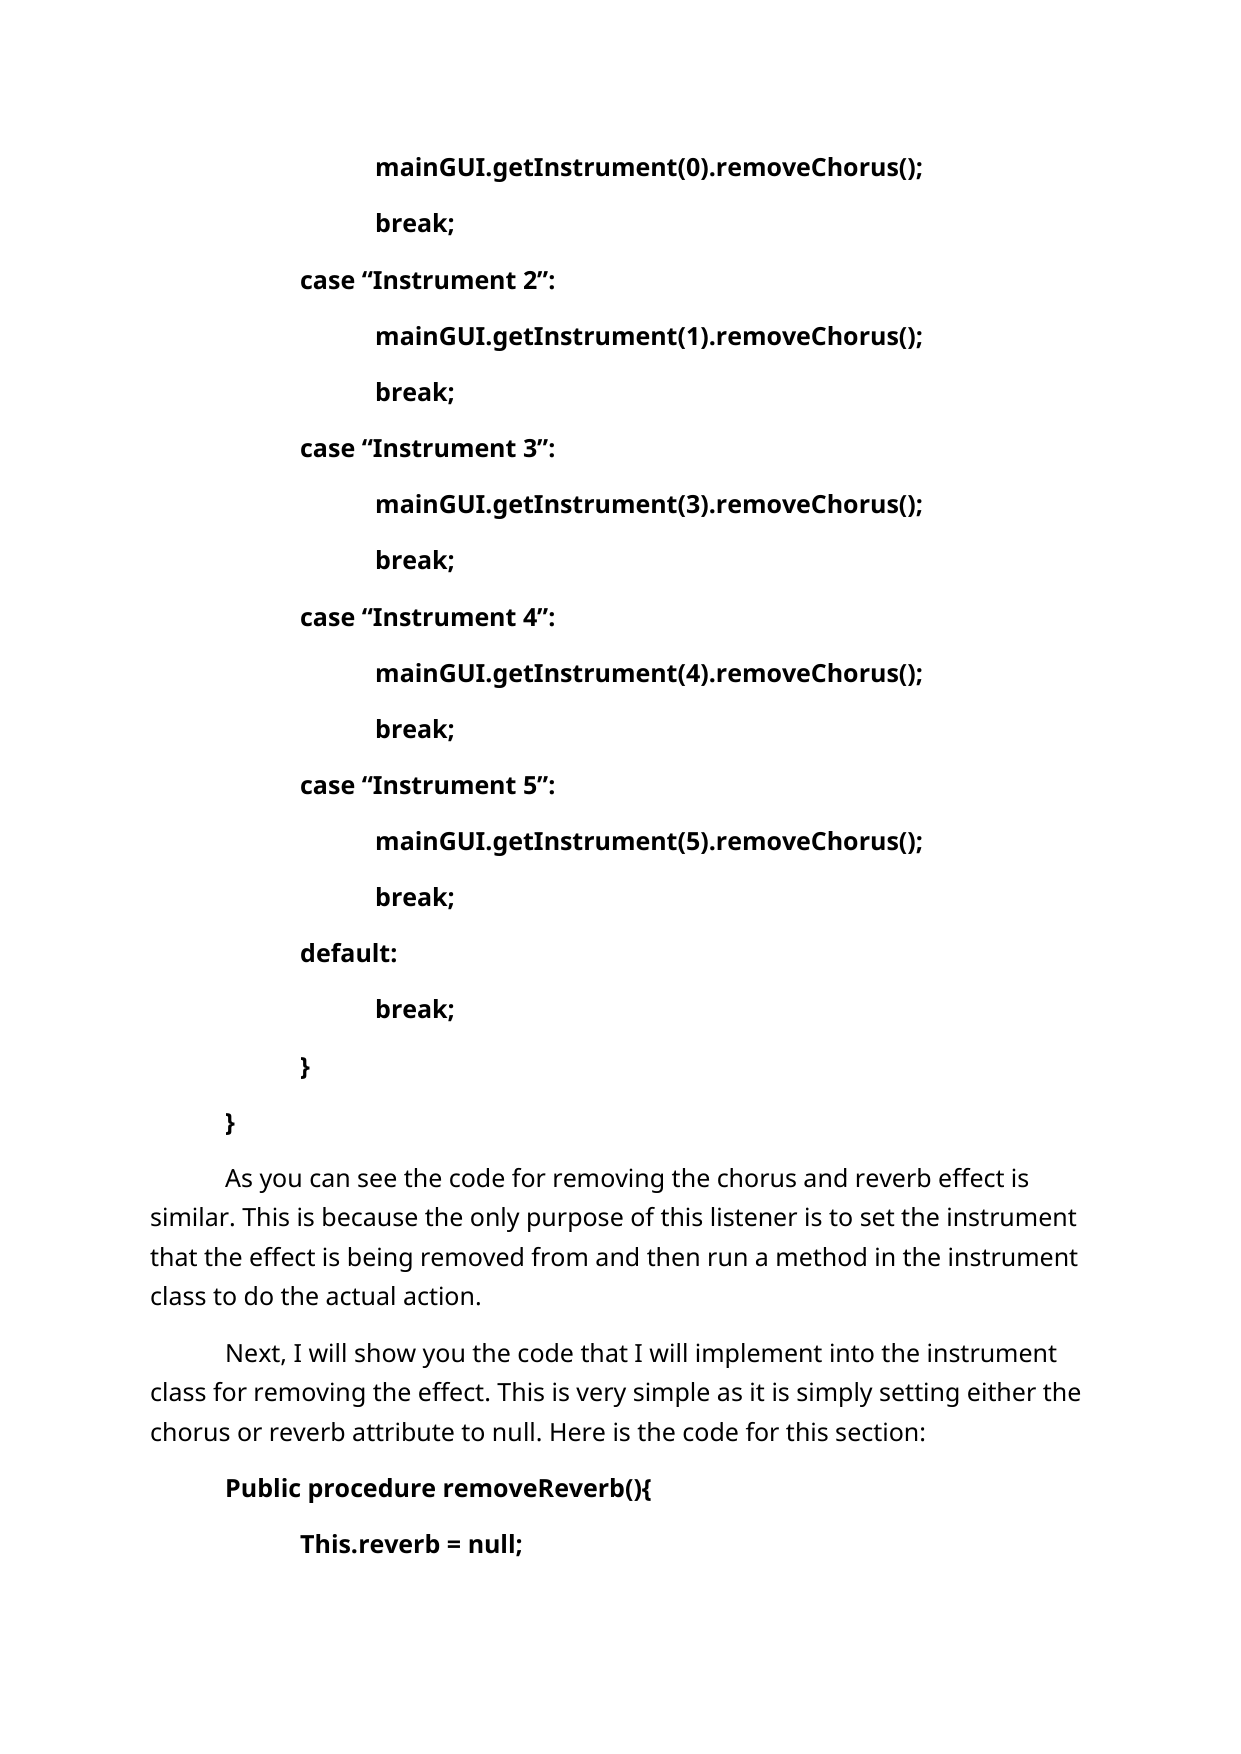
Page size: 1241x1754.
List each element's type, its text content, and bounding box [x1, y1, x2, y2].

text break; [150, 992, 1090, 1026]
text mainGUI.getInstrument(3).removeChorus(); [150, 487, 1090, 521]
text mainGUI.getInstrument(0).removeChorus(); [150, 150, 1090, 184]
text mainGUI.getInstrument(1).removeChorus(); [150, 318, 1090, 352]
text } [150, 1048, 1090, 1082]
text case “Instrument 2”: [150, 262, 1090, 296]
text As you can see the code for removing the chorus and reverb effect is similar. This is because the only purpose of this listener is to set the instrument that the effect is being removed from and then run a method in the instrument class to do the actual action. [150, 1161, 1090, 1313]
text Next, I will show you the code that I will implement into the instrument class for removing the effect. This is very simple as it is simply setting either the chorus or reverb attribute to null. Here is the code for this section: [150, 1335, 1090, 1448]
text default: [150, 936, 1090, 970]
text case “Instrument 5”: [150, 768, 1090, 802]
text break; [150, 206, 1090, 240]
text mainGUI.getInstrument(4).removeChorus(); [150, 655, 1090, 689]
text case “Instrument 4”: [150, 599, 1090, 633]
text break; [150, 880, 1090, 914]
text mainGUI.getInstrument(5).removeChorus(); [150, 824, 1090, 858]
text break; [150, 711, 1090, 746]
text break; [150, 374, 1090, 409]
text case “Instrument 3”: [150, 431, 1090, 465]
text Public procedure removeReverb(){ [150, 1470, 1090, 1504]
text This.reverb = null; [150, 1526, 1090, 1561]
text break; [150, 543, 1090, 577]
text } [150, 1104, 1090, 1138]
